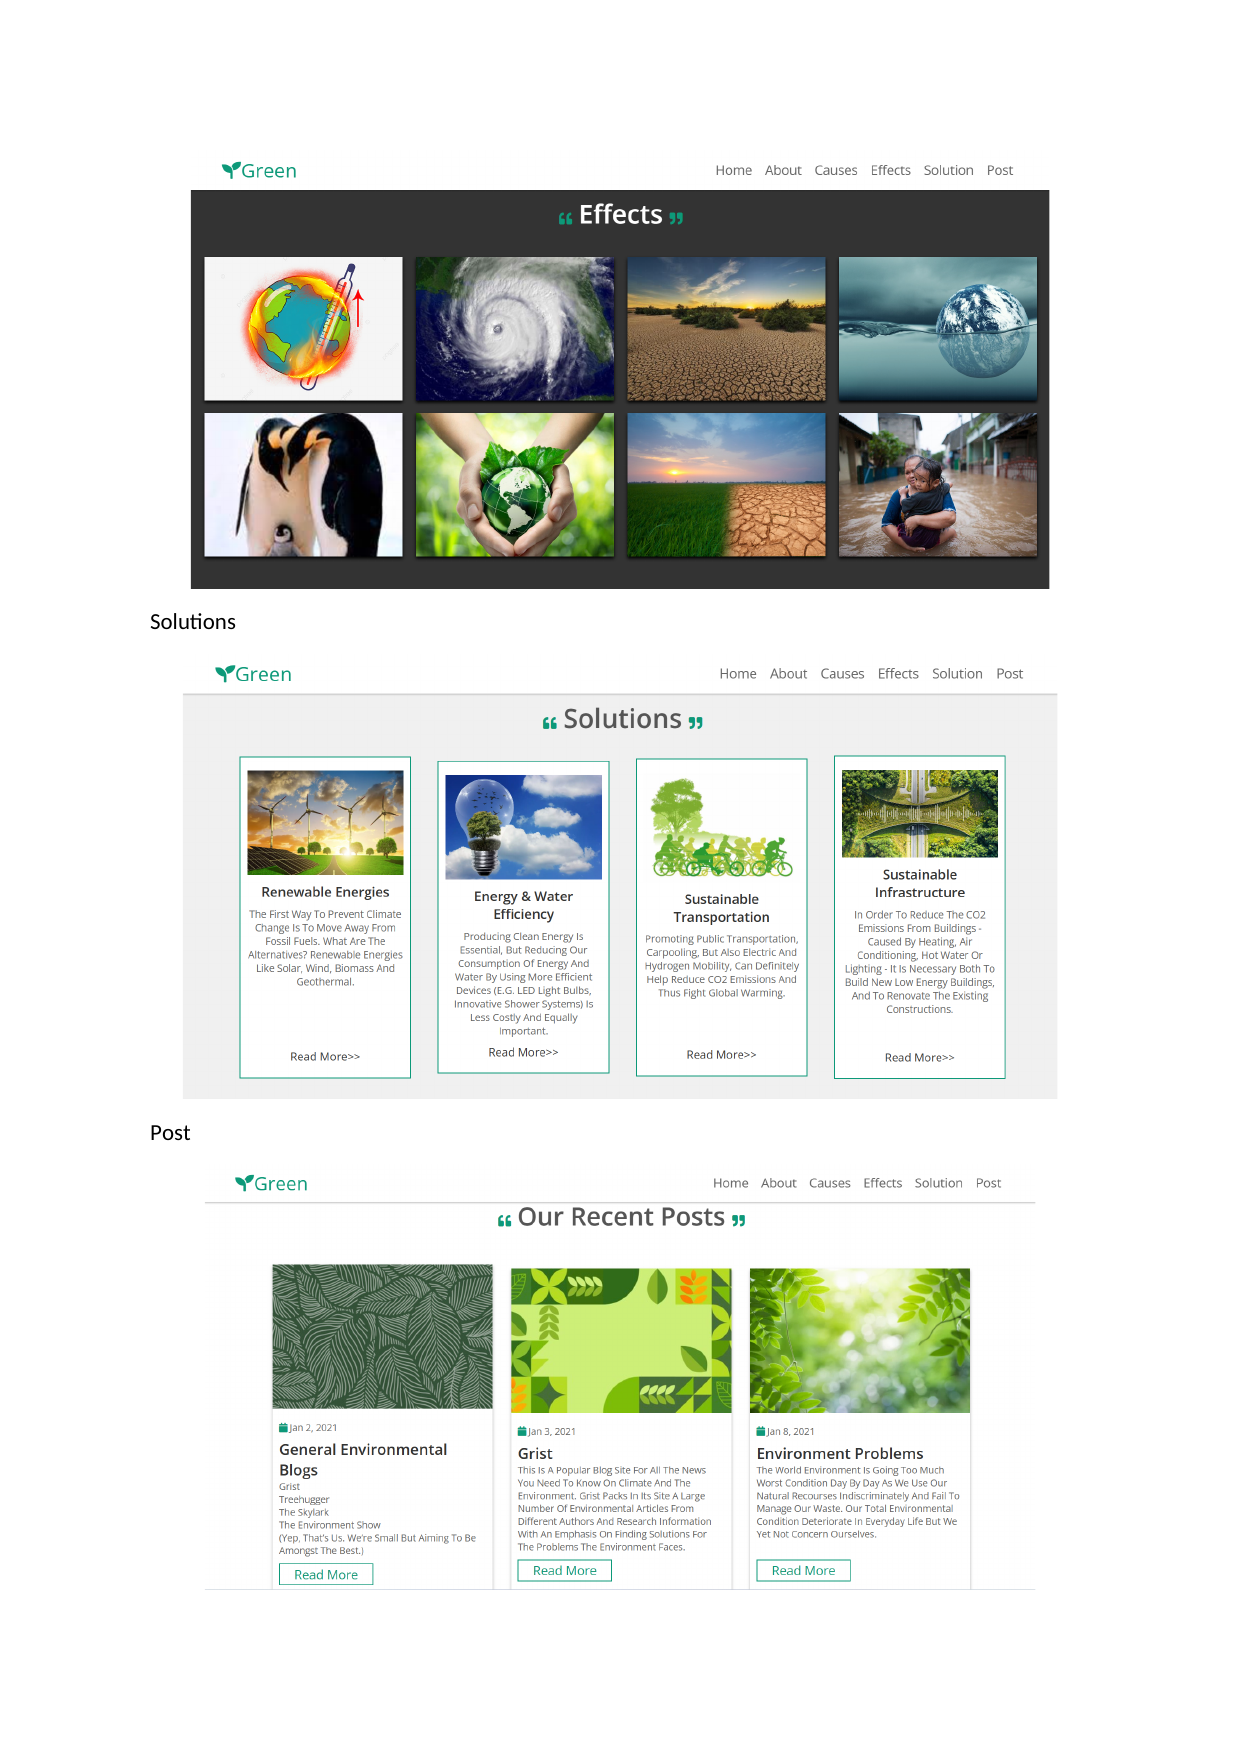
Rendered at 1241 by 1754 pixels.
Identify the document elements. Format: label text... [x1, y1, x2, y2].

text Post [150, 1118, 1090, 1146]
text Solutions [150, 607, 1090, 635]
picture [204, 1164, 1036, 1590]
picture [182, 654, 1058, 1099]
picture [190, 150, 1050, 589]
